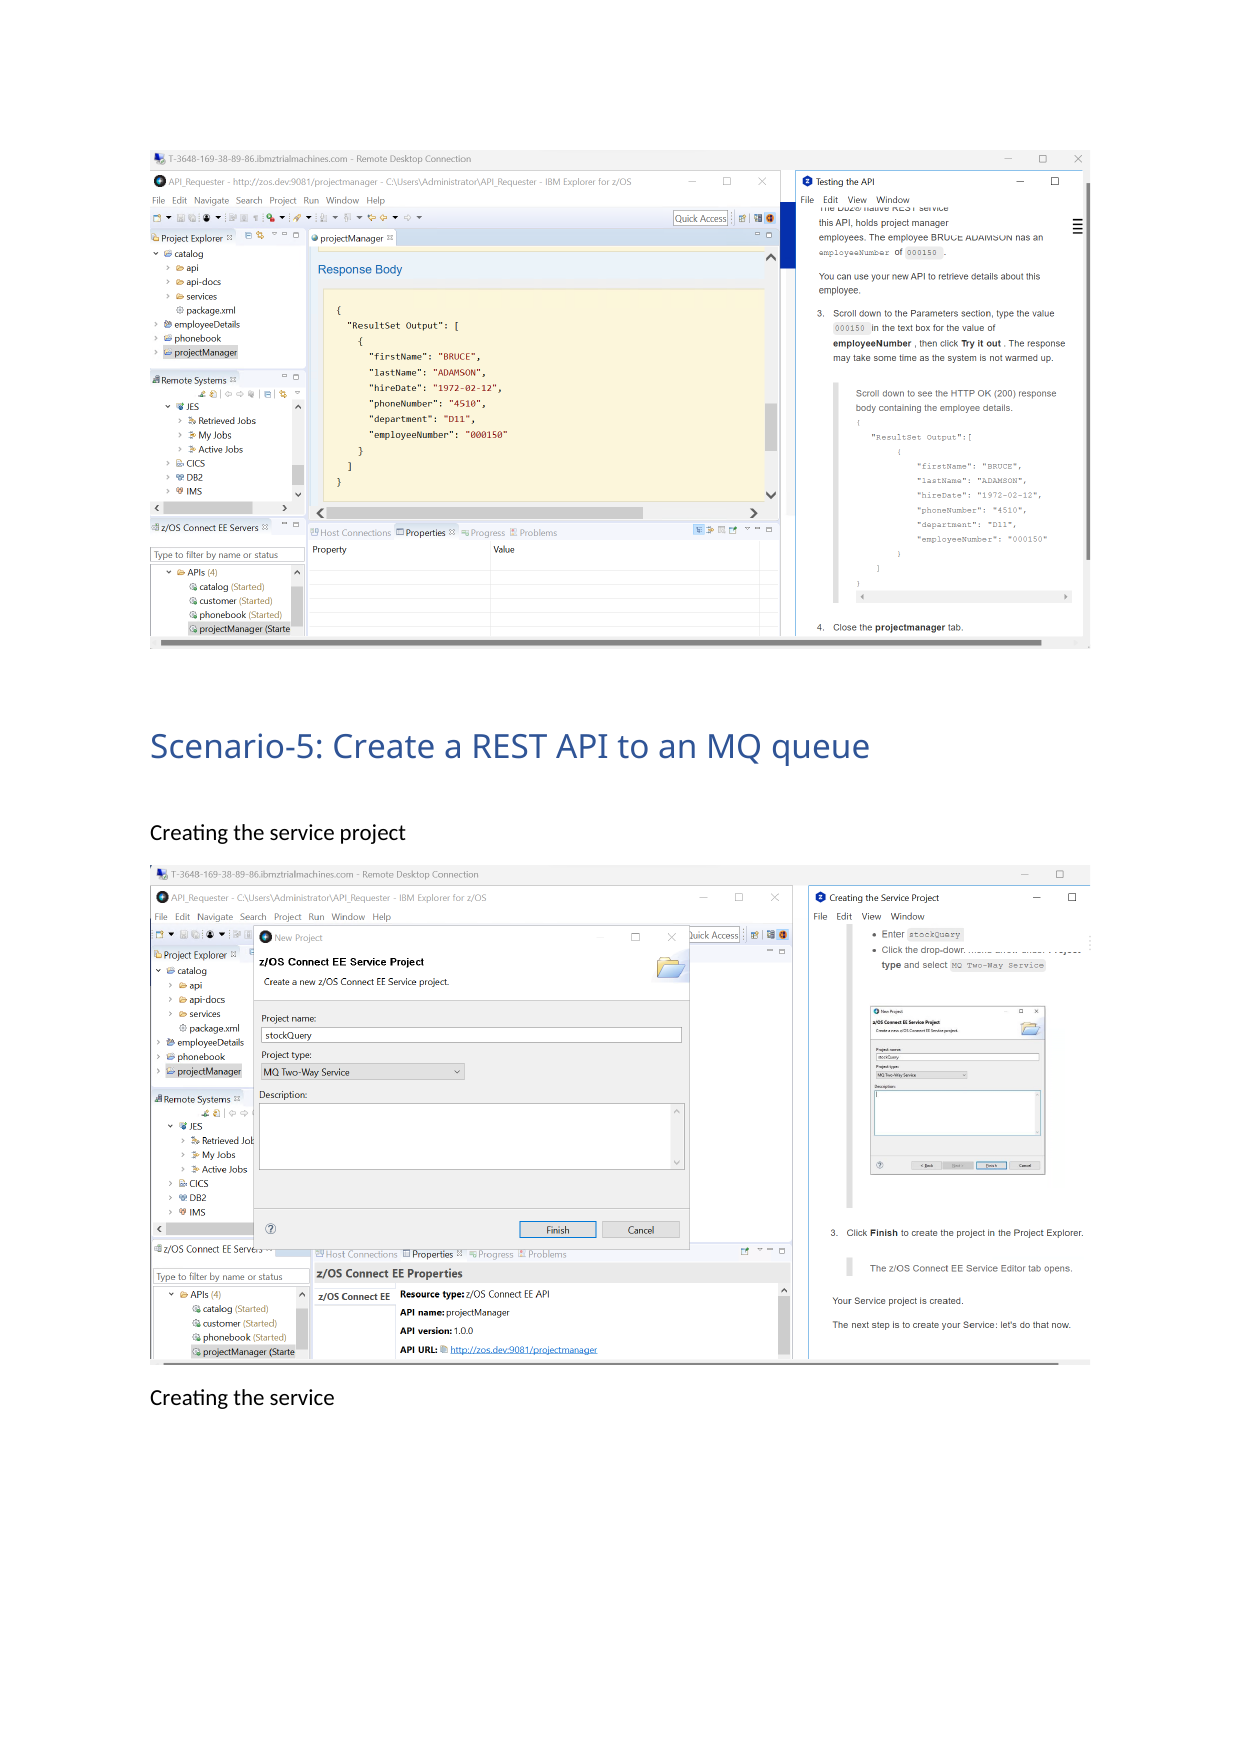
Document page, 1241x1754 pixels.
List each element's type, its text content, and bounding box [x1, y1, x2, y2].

picture [150, 865, 1091, 1365]
text Creating the service project [150, 818, 1090, 846]
picture [150, 150, 1091, 649]
text Creating the service [150, 1383, 1090, 1411]
subtitle Scenario-5: Create a REST API to an MQ queue [150, 722, 1090, 768]
